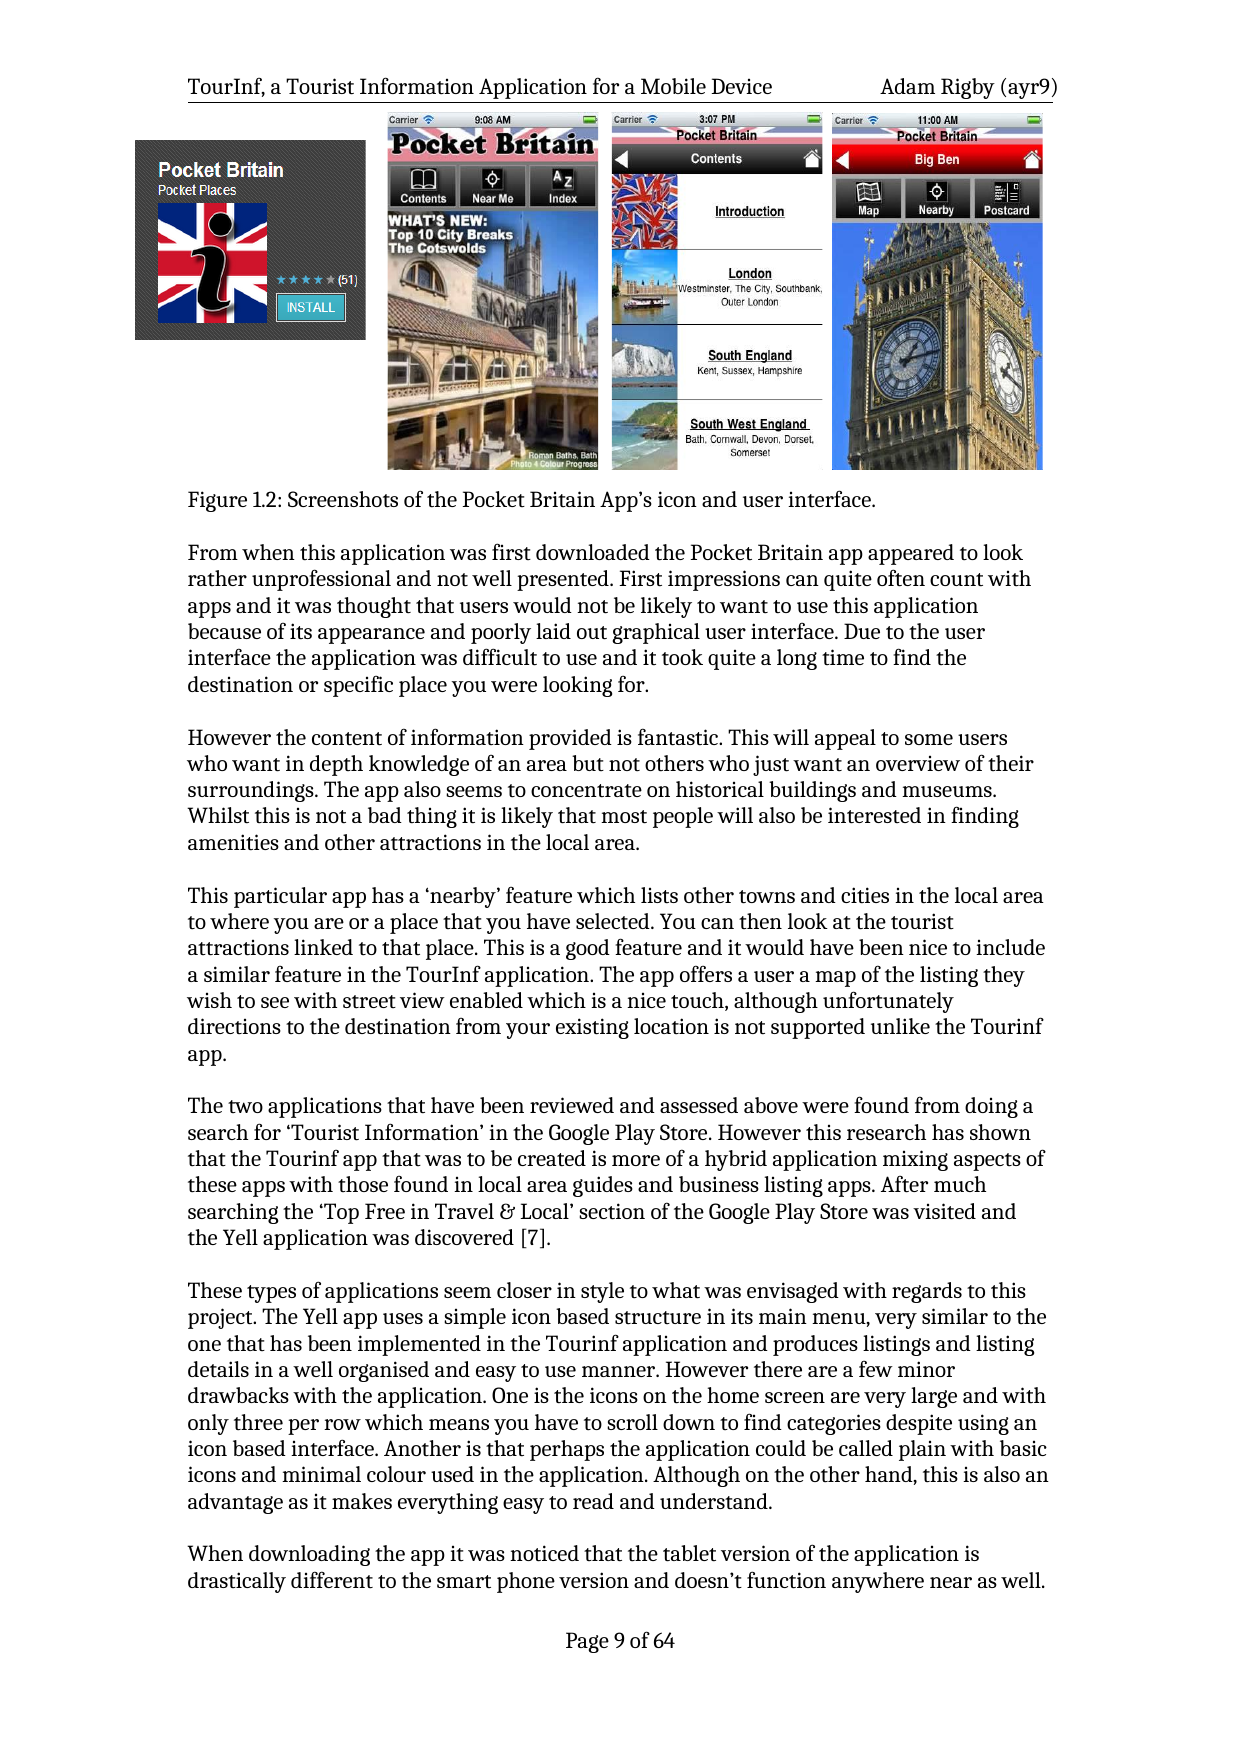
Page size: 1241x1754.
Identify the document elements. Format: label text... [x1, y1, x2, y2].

text From when this application was first downloaded the Pocket Britain app appeared to look rather unprofessional and not well presented. First impressions can quite often count with apps and it was thought that users would not be likely to want to use this application because of its appearance and poorly laid out graphical user interface. Due to the user interface the application was difficult to use and it took quite a long time to find the destination or specific place you were looking for. [187, 540, 1053, 698]
text These types of applications seem closer in style to what was envisaged with regards to this project. The Yell app uses a simple icon based structure in its main menu, very similar to the one that has been implemented in the Tourinf application and produces listings and listing details in a well organised and easy to use manner. However there are a few minor drawbacks with the application. One is the icons on the home screen are very large and with only three per row which means you have to scroll down to find categories despite using an icon based interface. Another is that perhaps the application could be called plain with basic icons and minimal colour used in the application. Although on the other hand, this is also an advantage as it makes everything easy to read and understand. [187, 1278, 1053, 1515]
text However the content of information provided is fantastic. This will appeal to some users who want in depth knowledge of an area but not others who just want an overview of their surroundings. The app also seems to concentrate on historical buildings and museums. Whilst this is not a bad thing it is likely that most people will also be interested in finding amenities and other attractions in the local area. [187, 724, 1053, 856]
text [187, 1541, 1053, 1594]
text This particular app has a ‘nearby’ feature which lists other towns and cities in the local area to where you are or a place that you have selected. You can then look at the tourist attractions linked to that place. This is a good feature and it would have been nice to include a similar feature in the TourInf application. The app offers a user a map of the listing they wish to see with street view enabled which is a nice touch, although unfortunately directions to the destination from your existing location is not supported unlike the Tourinf app. [187, 882, 1053, 1067]
picture [832, 113, 1043, 470]
text Figure 1.2: Screenshots of the Pocket Britain App’s icon and user interface. [187, 487, 1053, 513]
picture [611, 112, 823, 470]
picture [387, 112, 599, 470]
picture [135, 140, 366, 342]
text The two applications that have been reviewed and assessed above were found from doing a search for ‘Tourist Information’ in the Google Play Store. However this research has shown that the Tourinf app that was to be created is more of a hybrid application mixing aspects of these apps with those found in local area guides and business listing apps. After much searching the ‘Top Free in Travel & Local’ section of the Google Play Store was visited and the Yell application was discovered [7]. [187, 1093, 1053, 1251]
